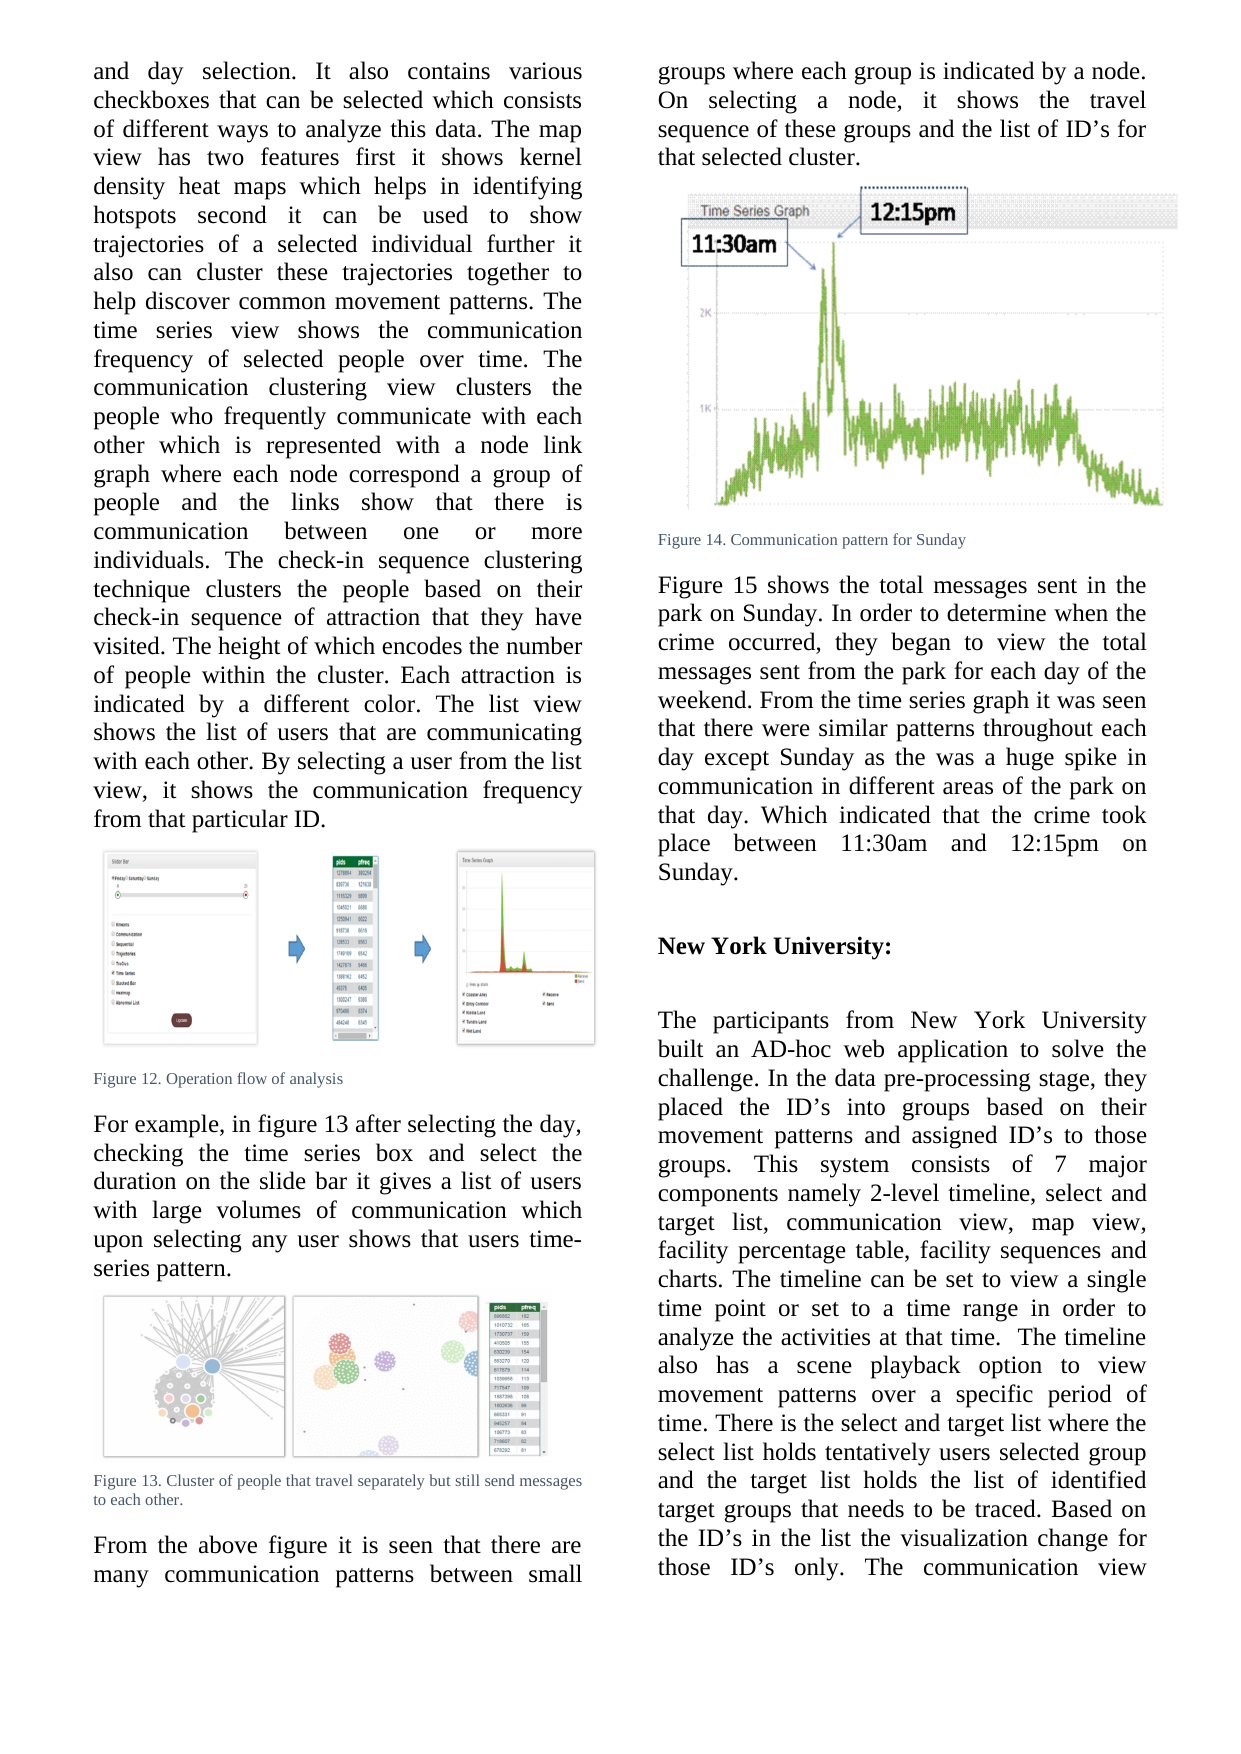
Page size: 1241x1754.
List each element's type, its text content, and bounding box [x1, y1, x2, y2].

text New York University: [658, 931, 1147, 960]
text From the above figure it is seen that there are many communication patterns between small groups where each group is indicated by a node. On selecting a node, it shows the travel sequence of these groups and the list of ID’s for that selected cluster. [658, 56, 1147, 171]
picture [657, 179, 1192, 522]
picture [93, 840, 614, 1061]
text For example, in figure 13 after selecting the day, checking the time series box and select the duration on the slide bar it gives a list of users with large volumes of communication which upon selecting any user shows that users time-series pattern. [93, 1109, 583, 1281]
picture [93, 1289, 552, 1463]
text From the above figure it is seen that there are many communication patterns between small groups where each group is indicated by a node. On selecting a node, it shows the travel sequence of these groups and the list of ID’s for that selected cluster. [93, 1530, 583, 1587]
text Figure 15 shows the total messages sent in the park on Sunday. In order to determine when the crime occurred, they began to view the total messages sent from the park for each day of the weekend. From the time series graph it was seen that there were similar patterns throughout each day except Sunday as the was a huge spike in communication in different areas of the park on that day. Which indicated that the crime took place between 11:30am and 12:15pm on Sunday. [658, 570, 1147, 886]
